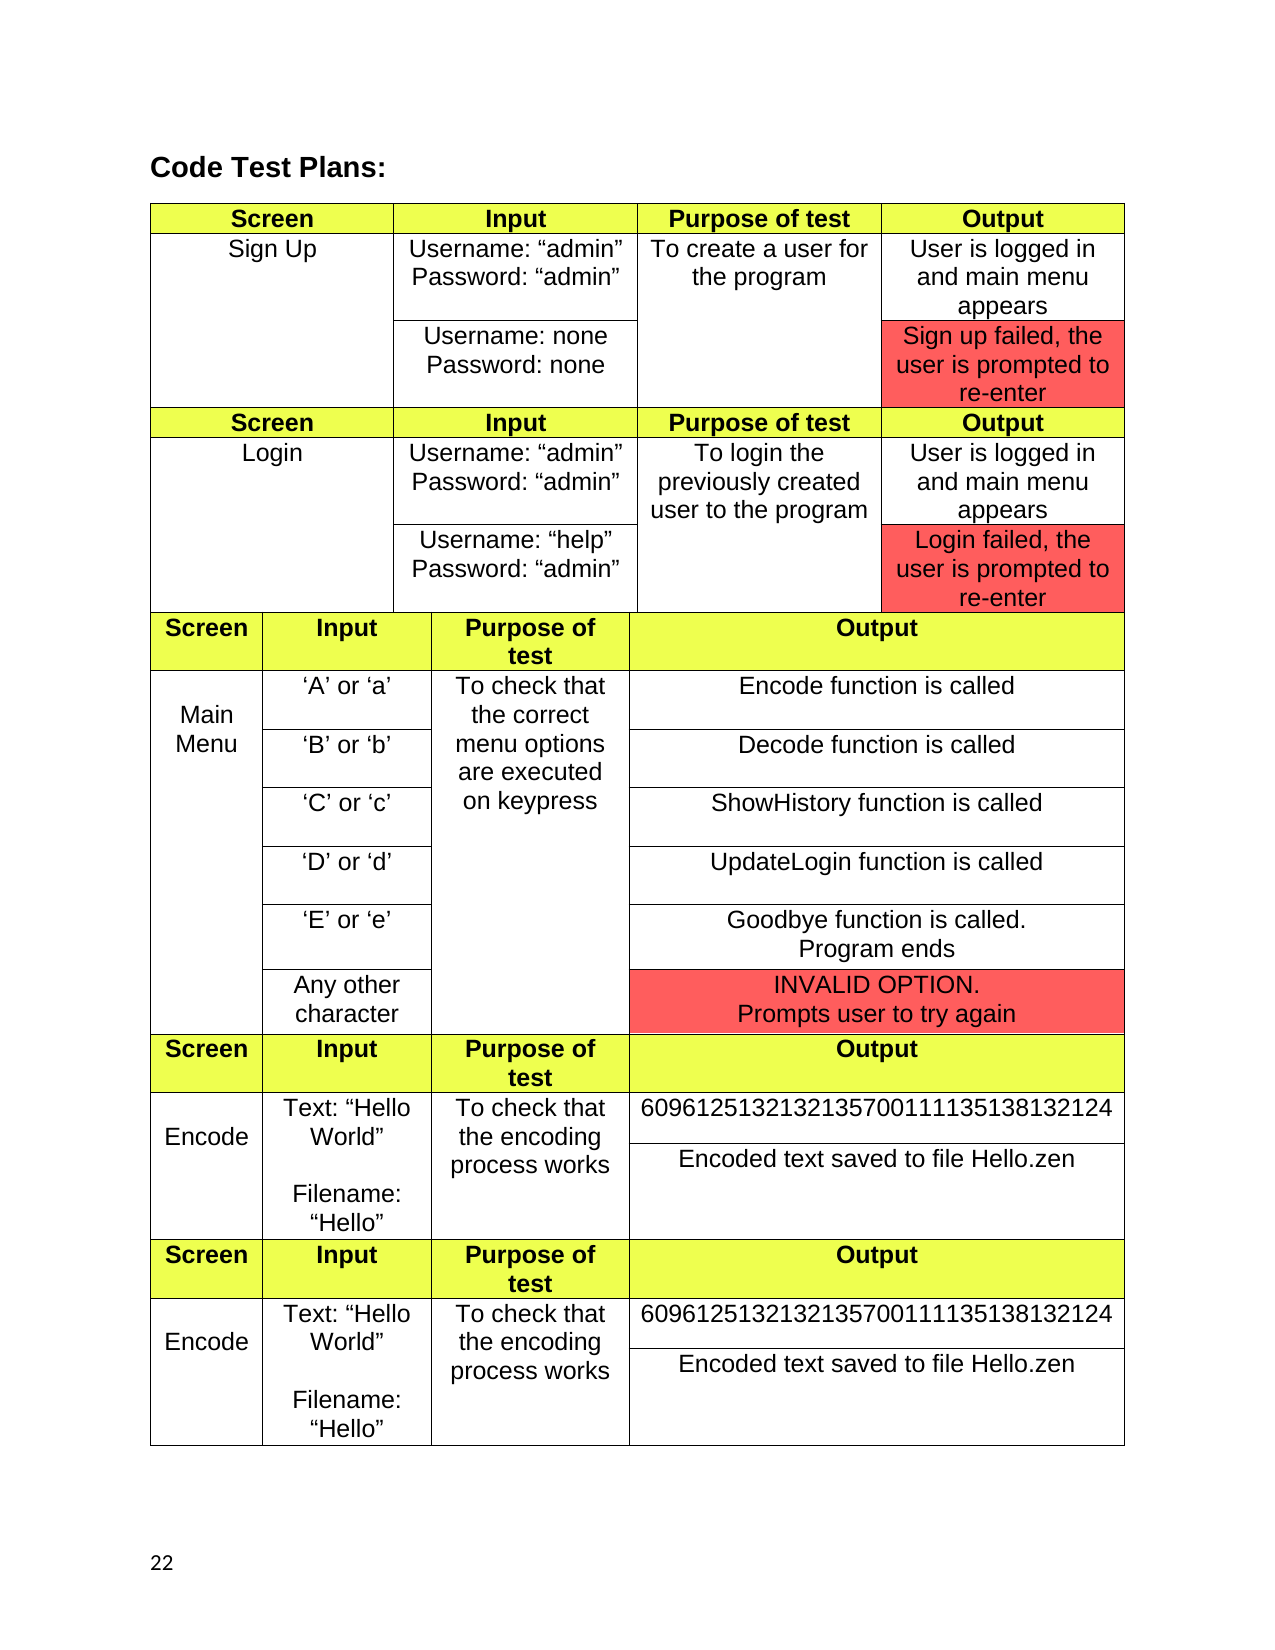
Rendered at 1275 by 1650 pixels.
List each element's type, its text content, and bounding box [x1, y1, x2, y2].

table_cell Screen [151, 1035, 262, 1092]
table_cell Sign Up [151, 234, 393, 407]
table_cell Text: “Hello World” Filename: “Hello” [263, 1093, 431, 1239]
table_cell Output [630, 1035, 1124, 1092]
table_cell To create a user for the program [638, 234, 881, 407]
table_cell Output [882, 408, 1124, 437]
table_cell ‘E’ or ‘e’ [263, 905, 431, 969]
table_header Output [882, 204, 1124, 233]
table_cell Username: “admin” Password: “admin” [394, 438, 637, 524]
table_cell ‘D’ or ‘d’ [263, 847, 431, 904]
table_cell Input [394, 408, 637, 437]
table_cell Input [263, 1240, 431, 1298]
table_cell 6096125132132135700111135138132124 [630, 1299, 1124, 1348]
table_cell Login [151, 438, 393, 612]
table_cell ‘A’ or ‘a’ [263, 671, 431, 729]
table_cell Encoded text saved to file Hello.zen [630, 1349, 1124, 1445]
table_cell ShowHistory function is called [630, 788, 1124, 846]
table_cell ‘B’ or ‘b’ [263, 730, 431, 787]
table_cell Goodbye function is called. Program ends [630, 905, 1124, 969]
table_cell Decode function is called [630, 730, 1124, 787]
table_cell Input [263, 1035, 431, 1092]
table_cell Main Menu [151, 671, 262, 1033]
table_cell To check that the correct menu options are executed on keypress [432, 671, 629, 1033]
table_cell INVALID OPTION. Prompts user to try again [630, 970, 1124, 1033]
table_cell Encode [151, 1093, 262, 1239]
table_cell 6096125132132135700111135138132124 [630, 1093, 1124, 1142]
table_cell Encode function is called [630, 671, 1124, 729]
table_cell ‘C’ or ‘c’ [263, 788, 431, 846]
table_cell User is logged in and main menu appears [882, 438, 1124, 524]
table_cell UpdateLogin function is called [630, 847, 1124, 904]
table_header Input [394, 204, 637, 233]
table_header Purpose of test [638, 204, 881, 233]
table_cell Screen [151, 408, 393, 437]
table_header Screen [151, 204, 393, 233]
table_cell Purpose of test [432, 613, 629, 670]
table_cell To check that the encoding process works [432, 1299, 629, 1445]
table_cell Screen [151, 1240, 262, 1298]
table_cell Login failed, the user is prompted to re-enter [882, 525, 1124, 612]
table_cell Screen [151, 613, 262, 670]
table_cell Purpose of test [432, 1240, 629, 1298]
table_cell Username: “help” Password: “admin” [394, 525, 637, 612]
table_cell Username: none Password: none [394, 321, 637, 407]
table_cell Sign up failed, the user is prompted to re-enter [882, 321, 1124, 407]
list Code Test Plans: [150, 150, 1125, 183]
table_cell Output [630, 613, 1124, 670]
table_cell User is logged in and main menu appears [882, 234, 1124, 320]
table_cell To login the previously created user to the program [638, 438, 881, 612]
table_cell Text: “Hello World” Filename: “Hello” [263, 1299, 431, 1445]
table_cell Any other character [263, 970, 431, 1033]
table_cell Output [630, 1240, 1124, 1298]
table_cell Encoded text saved to file Hello.zen [630, 1144, 1124, 1239]
table_cell Purpose of test [638, 408, 881, 437]
table_cell Username: “admin” Password: “admin” [394, 234, 637, 320]
table_cell Input [263, 613, 431, 670]
table_cell Purpose of test [432, 1035, 629, 1092]
table_cell To check that the encoding process works [432, 1093, 629, 1239]
table_cell Encode [151, 1299, 262, 1445]
